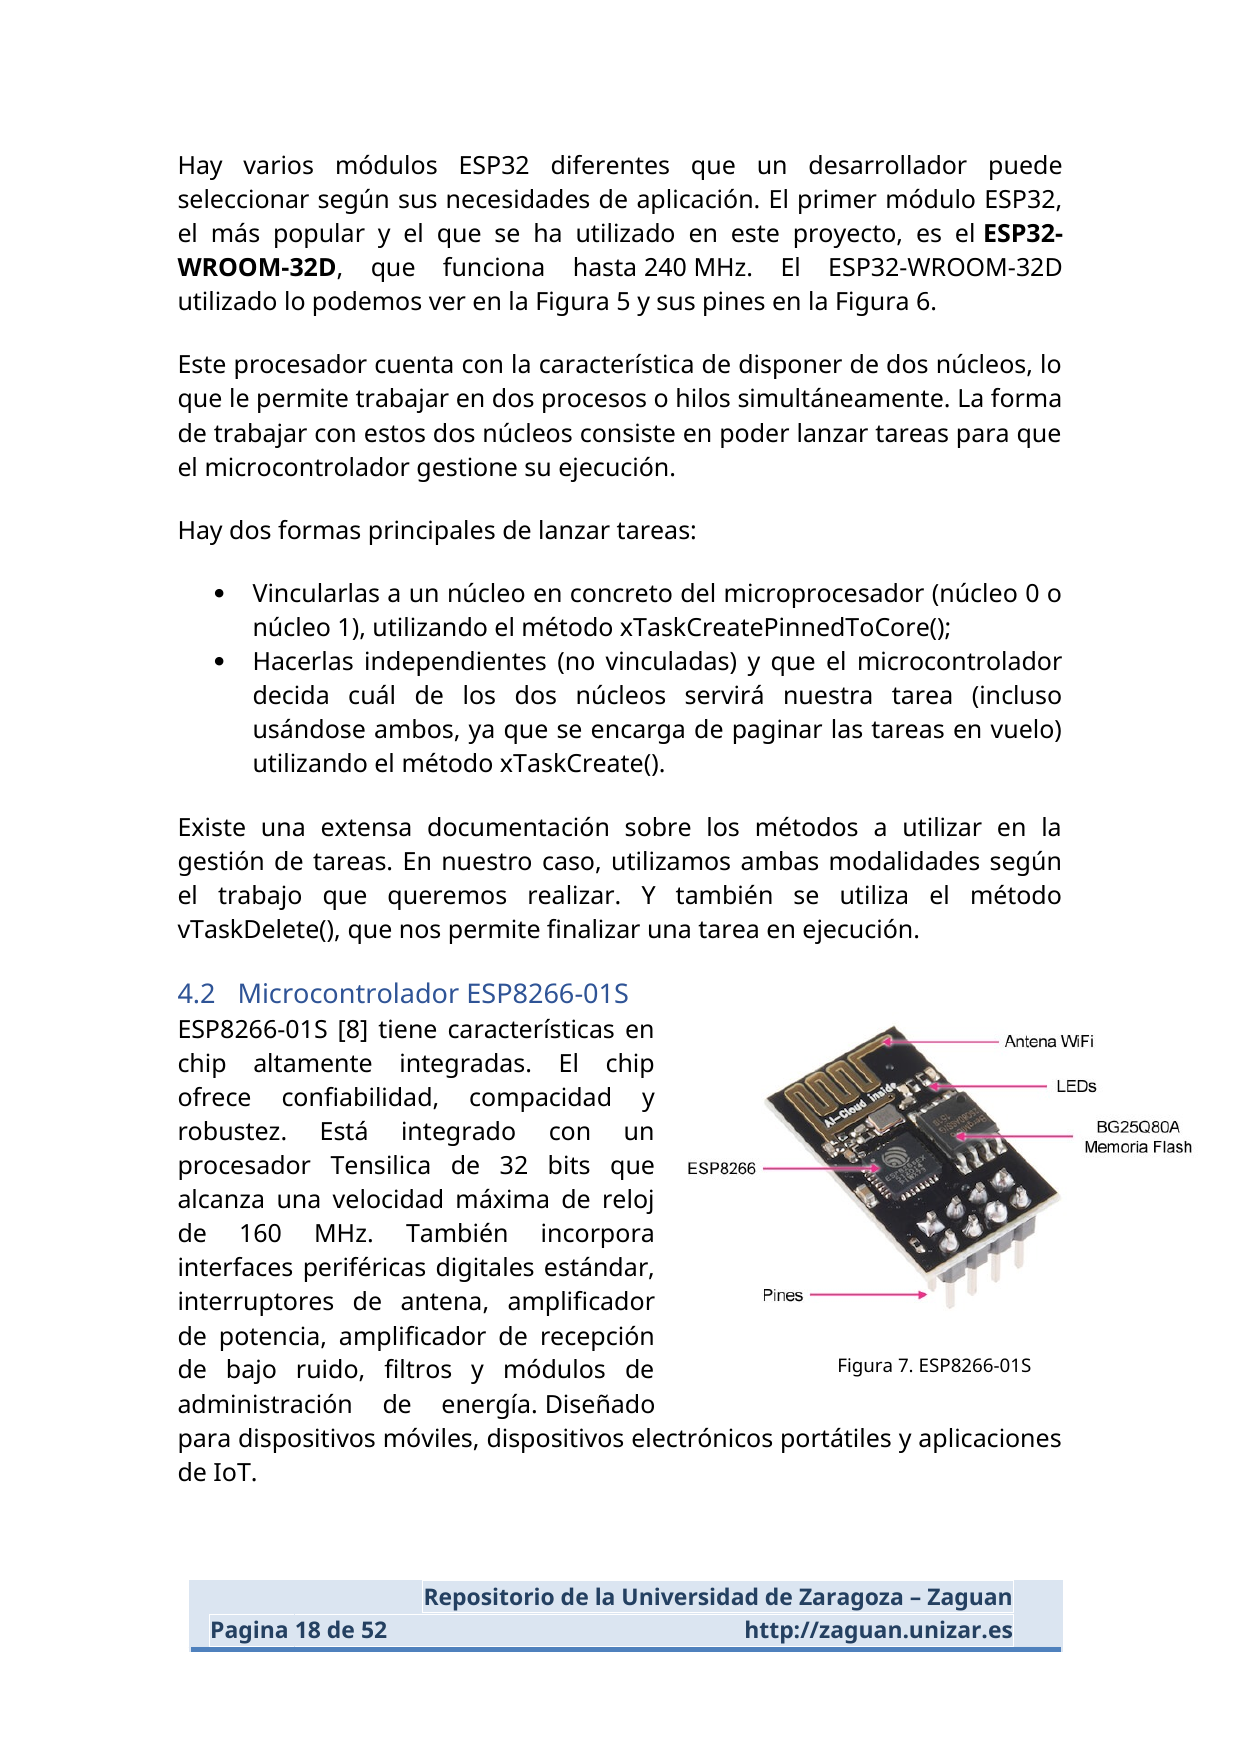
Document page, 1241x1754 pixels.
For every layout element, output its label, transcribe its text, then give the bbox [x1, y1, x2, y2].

text Existe una extensa documentación sobre los métodos a utilizar en la gestión de tareas. En nuestro caso, utilizamos ambas modalidades según el trabajo que queremos realizar. Y también se utiliza el método vTaskDelete(), que nos permite finalizar una tarea en ejecución. [177, 838, 1063, 975]
subtitle Microcontrolador ESP8266-01S [177, 1004, 1063, 1041]
picture [673, 1041, 1209, 1352]
list Vincularlas a un núcleo en concreto del microprocesador (núcleo 0 o núcleo 1), utilizando el método xTaskCreatePinnedToCore(); [215, 576, 1063, 644]
text Hay varios módulos ESP32 diferentes que un desarrollador puede seleccionar según sus necesidades de aplicación. El primer módulo ESP32, el más popular y el que se ha utilizado en este proyecto, es el ESP32-WROOM-32D, que funciona hasta 240 MHz. El ESP32-WROOM-32D utilizado lo podemos ver en la Figura 5 y sus pines en la Figura 6. [177, 148, 1063, 318]
text Hay dos formas principales de lanzar tareas: [177, 512, 1063, 547]
list Hacerlas independientes (no vinculadas) y que el microcontrolador decida cuál de los dos núcleos servirá nuestra tarea (incluso usándose ambos, ya que se encarga de paginar las tareas en vuelo) utilizando el método xTaskCreate(). [215, 673, 1063, 809]
text ESP8266-01S [8] tiene características en chip altamente integradas. El chip ofrece confiabilidad, compacidad y robustez. Está integrado con un procesador Tensilica de 32 bits que alcanza una velocidad máxima de reloj de 160 MHz. También incorpora interfaces periféricas digitales estándar, interruptores de antena, amplificador de potencia, amplificador de recepción de bajo ruido, filtros y módulos de administración de energía. Diseñado para dispositivos móviles, dispositivos electrónicos portátiles y aplicaciones de IoT. [177, 1041, 1063, 1518]
text Este procesador cuenta con la característica de disponer de dos núcleos, lo que le permite trabajar en dos procesos o hilos simultáneamente. La forma de trabajar con estos dos núcleos consiste en poder lanzar tareas para que el microcontrolador gestione su ejecución. [177, 347, 1063, 483]
